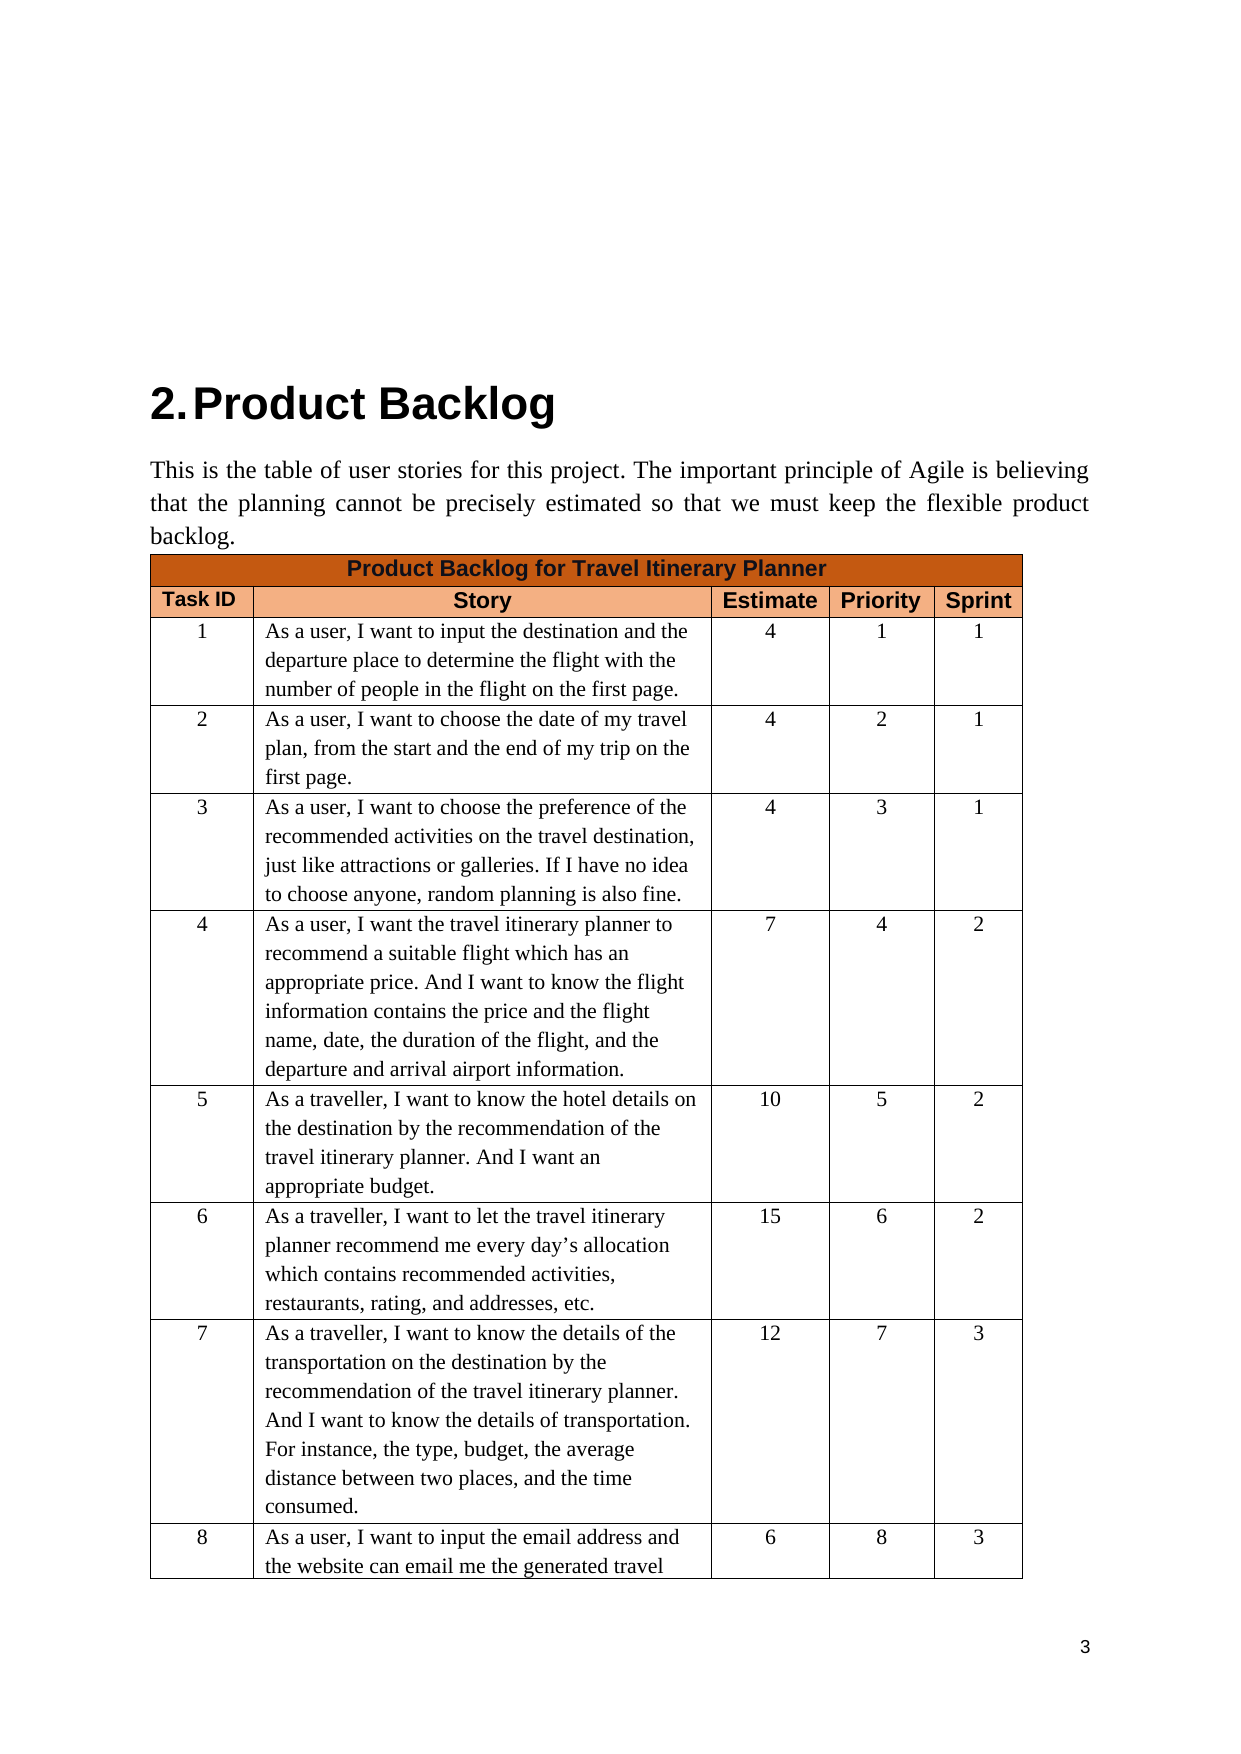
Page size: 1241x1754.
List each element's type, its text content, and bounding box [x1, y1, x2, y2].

table_cell 3 [935, 1524, 1022, 1578]
text This is the table of user stories for this project. The important principle of Agile is believing that the planning cannot be precisely estimated so that we must keep the flexible product backlog. [150, 455, 1090, 550]
table_cell As a user, I want to input the destination and the departure place to determine the flight with the number of people in the flight on the first page. [254, 618, 711, 705]
table_cell Sprint [935, 587, 1022, 617]
table_cell 4 [712, 618, 829, 705]
table_cell 7 [830, 1320, 934, 1523]
table_cell 2 [151, 706, 253, 793]
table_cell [254, 1524, 711, 1578]
table_cell 4 [151, 911, 253, 1085]
table_cell As a user, I want to choose the preference of the recommended activities on the travel destination, just like attractions or galleries. If I have no idea to choose anyone, random planning is also fine. [254, 794, 711, 910]
table_cell 1 [151, 618, 253, 705]
table_cell 2 [935, 911, 1022, 1085]
table_cell 6 [712, 1524, 829, 1578]
table_cell As a traveller, I want to know the details of the transportation on the destination by the recommendation of the travel itinerary planner. And I want to know the details of transportation. For instance, the type, budget, the average distance between two places, and the time consumed. [254, 1320, 711, 1523]
table_cell Estimate [712, 587, 829, 617]
table_cell As a traveller, I want to know the hotel details on the destination by the recommendation of the travel itinerary planner. And I want an appropriate budget. [254, 1086, 711, 1202]
table_cell 3 [830, 794, 934, 910]
table_cell 5 [830, 1086, 934, 1202]
table_cell 10 [712, 1086, 829, 1202]
table_header Product Backlog for Travel Itinerary Planner [151, 555, 1022, 586]
table_cell 12 [712, 1320, 829, 1523]
table_cell 4 [712, 706, 829, 793]
table_cell 15 [712, 1203, 829, 1319]
table_cell 2 [935, 1086, 1022, 1202]
table_cell As a traveller, I want to let the travel itinerary planner recommend me every day’s allocation which contains recommended activities, restaurants, rating, and addresses, etc. [254, 1203, 711, 1319]
table_cell 7 [151, 1320, 253, 1523]
table_cell As a user, I want to choose the date of my travel plan, from the start and the end of my trip on the first page. [254, 706, 711, 793]
table_cell As a user, I want the travel itinerary planner to recommend a suitable flight which has an appropriate price. And I want to know the flight information contains the price and the flight name, date, the duration of the flight, and the departure and arrival airport information. [254, 911, 711, 1085]
table_cell 3 [151, 794, 253, 910]
table_cell 4 [712, 794, 829, 910]
table_cell 1 [935, 794, 1022, 910]
table_cell 6 [830, 1203, 934, 1319]
table_cell 5 [151, 1086, 253, 1202]
table_cell 2 [935, 1203, 1022, 1319]
table_cell 1 [830, 618, 934, 705]
table_cell Story [254, 587, 711, 617]
table_cell 3 [935, 1320, 1022, 1523]
table_cell 8 [830, 1524, 934, 1578]
table_cell Priority [830, 587, 934, 617]
table_cell 4 [830, 911, 934, 1085]
table_cell 6 [151, 1203, 253, 1319]
table_cell Task ID [151, 587, 253, 617]
table_cell 7 [712, 911, 829, 1085]
table_cell 2 [830, 706, 934, 793]
subtitle Product Backlog [150, 376, 1090, 429]
table_cell 1 [935, 618, 1022, 705]
table_cell 8 [151, 1524, 253, 1578]
table_cell 1 [935, 706, 1022, 793]
